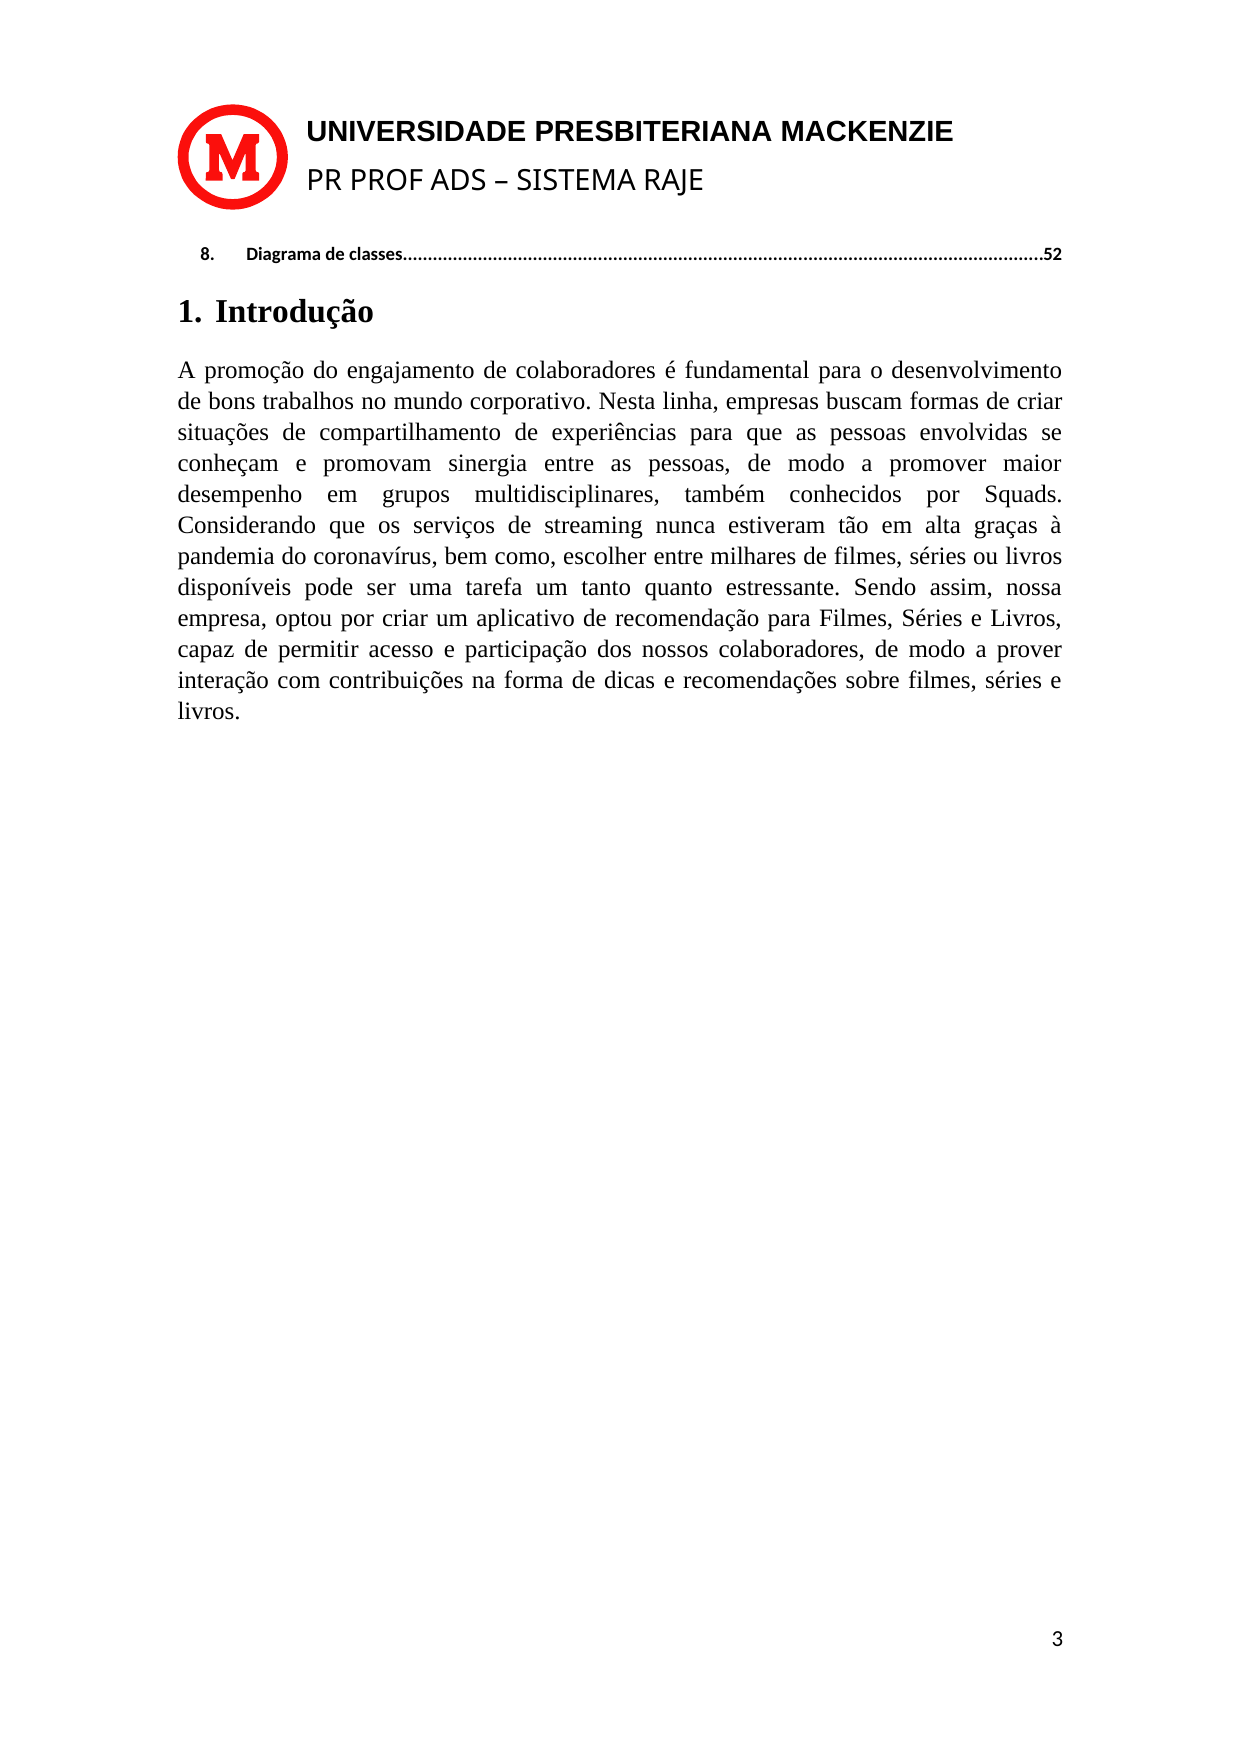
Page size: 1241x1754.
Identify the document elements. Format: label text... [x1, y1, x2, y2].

subtitle Introdução [177, 292, 1063, 330]
text A promoção do engajamento de colaboradores é fundamental para o desenvolvimento de bons trabalhos no mundo corporativo. Nesta linha, empresas buscam formas de criar situações de compartilhamento de experiências para que as pessoas envolvidas se conheçam e promovam sinergia entre as pessoas, de modo a promover maior desempenho em grupos multidisciplinares, também conhecidos por Squads. Considerando que os serviços de streaming nunca estiveram tão em alta graças à pandemia do coronavírus, bem como, escolher entre milhares de filmes, séries ou livros disponíveis pode ser uma tarefa um tanto quanto estressante. Sendo assim, nossa empresa, optou por criar um aplicativo de recomendação para Filmes, Séries e Livros, capaz de permitir acesso e participação dos nossos colaboradores, de modo a prover interação com contribuições na forma de dicas e recomendações sobre filmes, séries e livros. [177, 355, 1063, 725]
